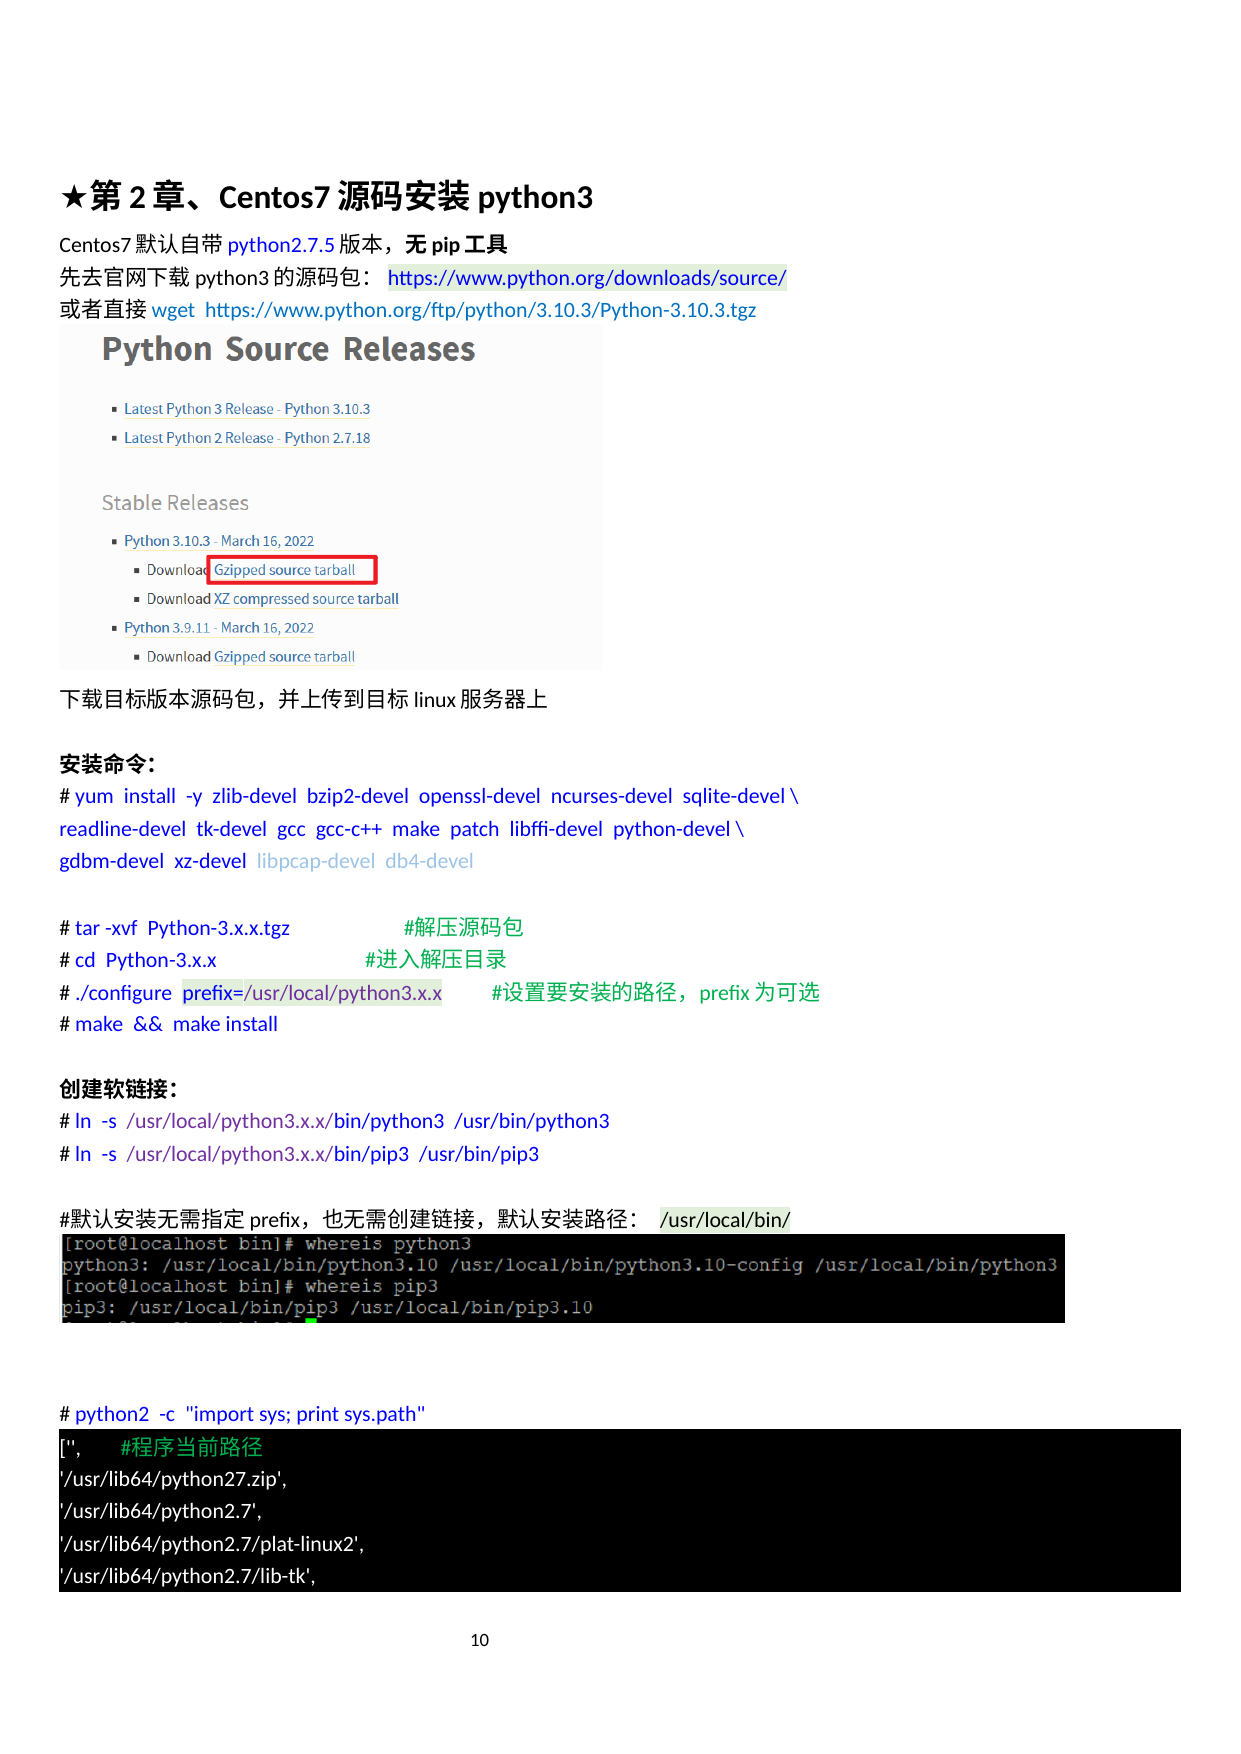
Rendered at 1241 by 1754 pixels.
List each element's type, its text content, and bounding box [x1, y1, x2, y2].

text 先去官网下载python3的源码包： https://www.python.org/downloads/source/ [59, 259, 1181, 292]
text # ln -s /usr/local/python3.x.x/bin/python3 /usr/bin/python3 [59, 1104, 1181, 1137]
text Centos7默认自带python2.7.5版本，无pip工具 [59, 227, 1181, 259]
text # ./configure prefix=/usr/local/python3.x.x #设置要安装的路径，prefix为可选 [59, 974, 1181, 1007]
text #默认安装无需指定prefix，也无需创建链接，默认安装路径： /usr/local/bin/ [59, 1202, 1181, 1234]
text '/usr/lib64/python2.7/plat-linux2', [59, 1527, 1181, 1559]
text '/usr/lib64/python2.7/lib-tk', [59, 1559, 1181, 1592]
text # cd Python-3.x.x #进入解压目录 [59, 942, 1181, 974]
text # make && make install [59, 1007, 1181, 1039]
text # python2 -c "import sys; print sys.path" [59, 1397, 1181, 1429]
text # ln -s /usr/local/python3.x.x/bin/pip3 /usr/bin/pip3 [59, 1137, 1181, 1169]
picture [59, 1234, 1065, 1323]
text # yum install -y zlib-devel bzip2-devel openssl-devel ncurses-devel sqlite-devel \ [59, 779, 1181, 812]
text readline-devel tk-devel gcc gcc-c++ make patch libffi-devel python-devel \ [59, 812, 1181, 844]
text gdbm-devel xz-devel libpcap-devel db4-devel [59, 844, 1181, 877]
text # tar -xvf Python-3.x.x.tgz #解压源码包 [59, 909, 1181, 942]
text 或者直接 wget https://www.python.org/ftp/python/3.10.3/Python-3.10.3.tgz [59, 292, 1181, 324]
text ['', #程序当前路径 [59, 1429, 1181, 1462]
picture [59, 324, 603, 670]
text '/usr/lib64/python2.7', [59, 1494, 1181, 1527]
text 安装命令： [59, 747, 1181, 779]
text 创建软链接： [59, 1072, 1181, 1104]
text ★第2章、Centos7源码安装python3 [59, 162, 1181, 227]
text 下载目标版本源码包，并上传到目标linux服务器上 [59, 682, 1181, 714]
text '/usr/lib64/python27.zip', [59, 1462, 1181, 1494]
